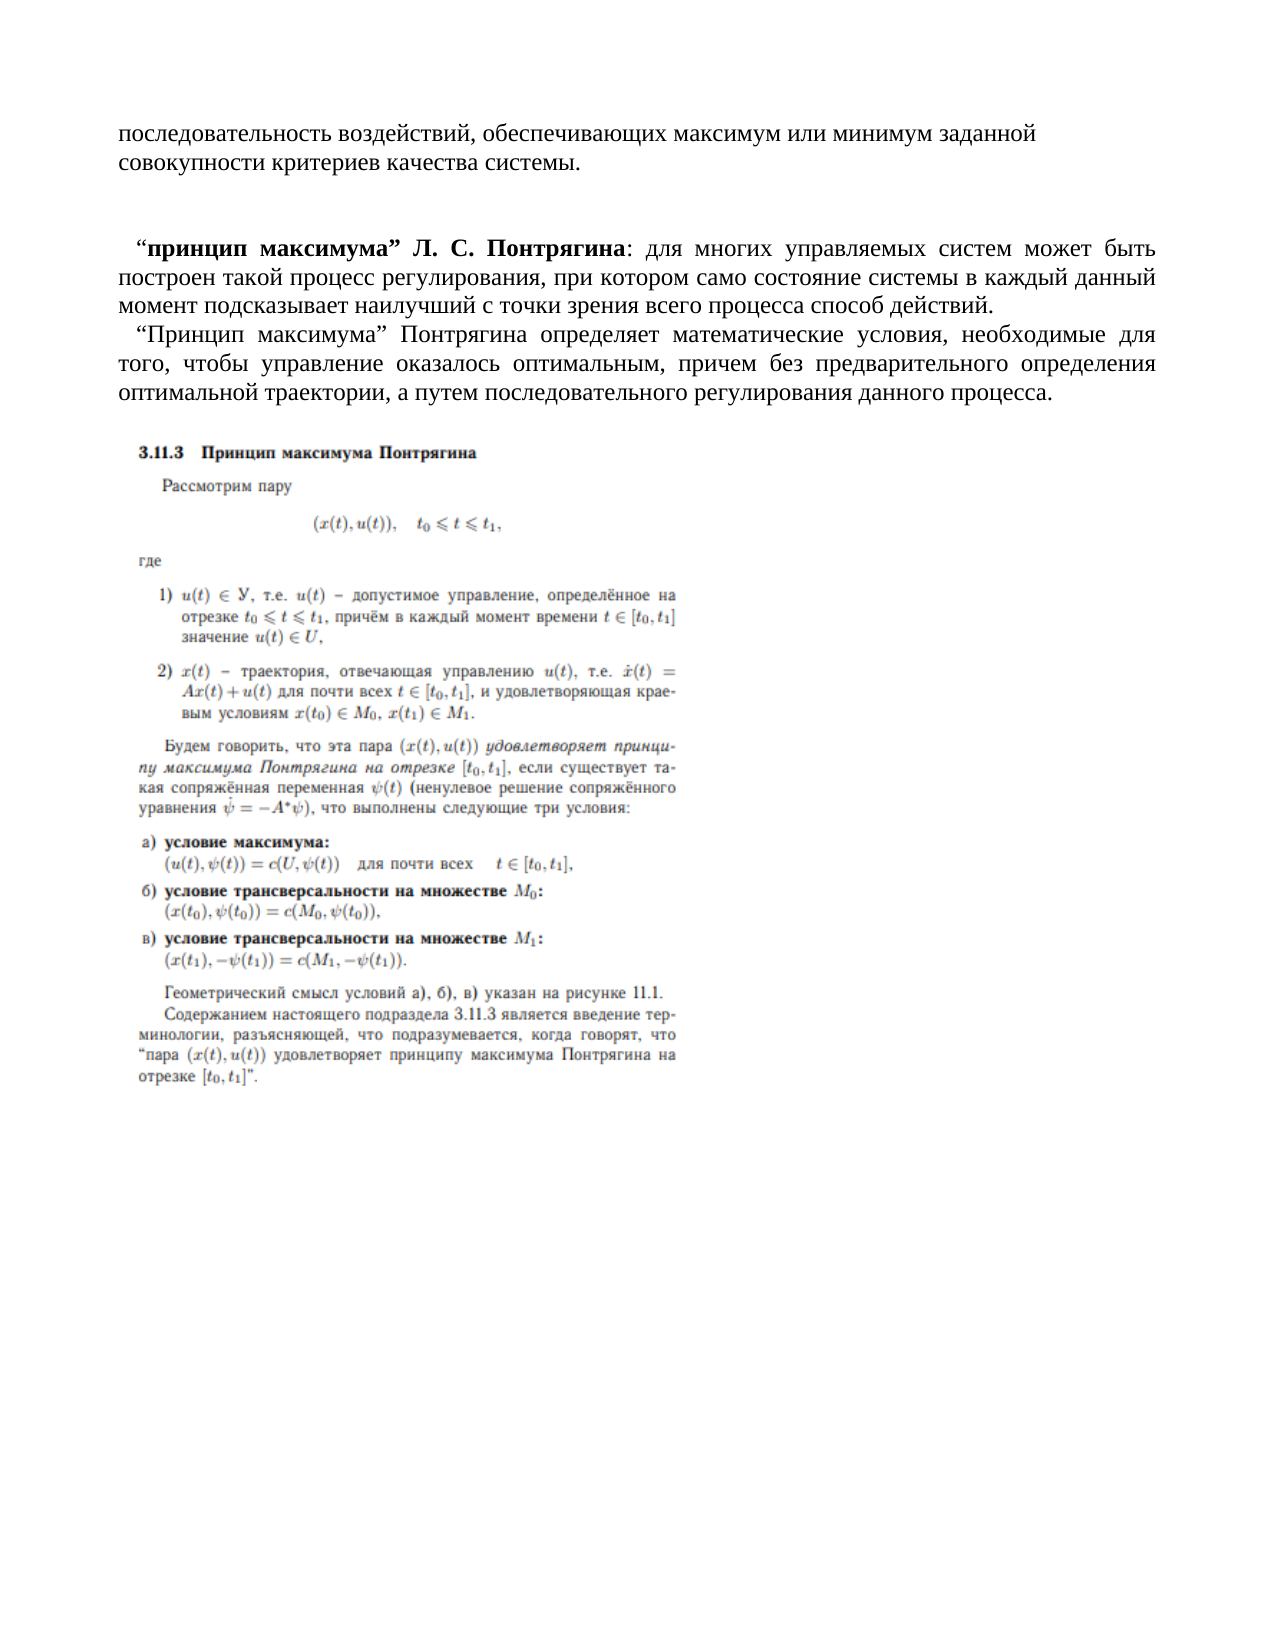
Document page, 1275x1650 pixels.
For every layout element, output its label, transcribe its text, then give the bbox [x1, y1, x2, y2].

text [118, 118, 1157, 176]
picture [118, 434, 690, 1096]
text “Принцип максимума” Понтрягина определяет математические условия, необходимые для того, чтобы управление оказалось оптимальным, причем без предварительного определения оптимальной траектории, а путем последовательного регулирования данного процесса. [118, 319, 1157, 406]
text “принцип максимума” Л. С. Понтрягина: для многих управляемых систем может быть построен такой процесс регулирования, при котором само состояние системы в каждый данный момент подсказывает наилучший с точки зрения всего процесса способ действий. [118, 233, 1157, 319]
